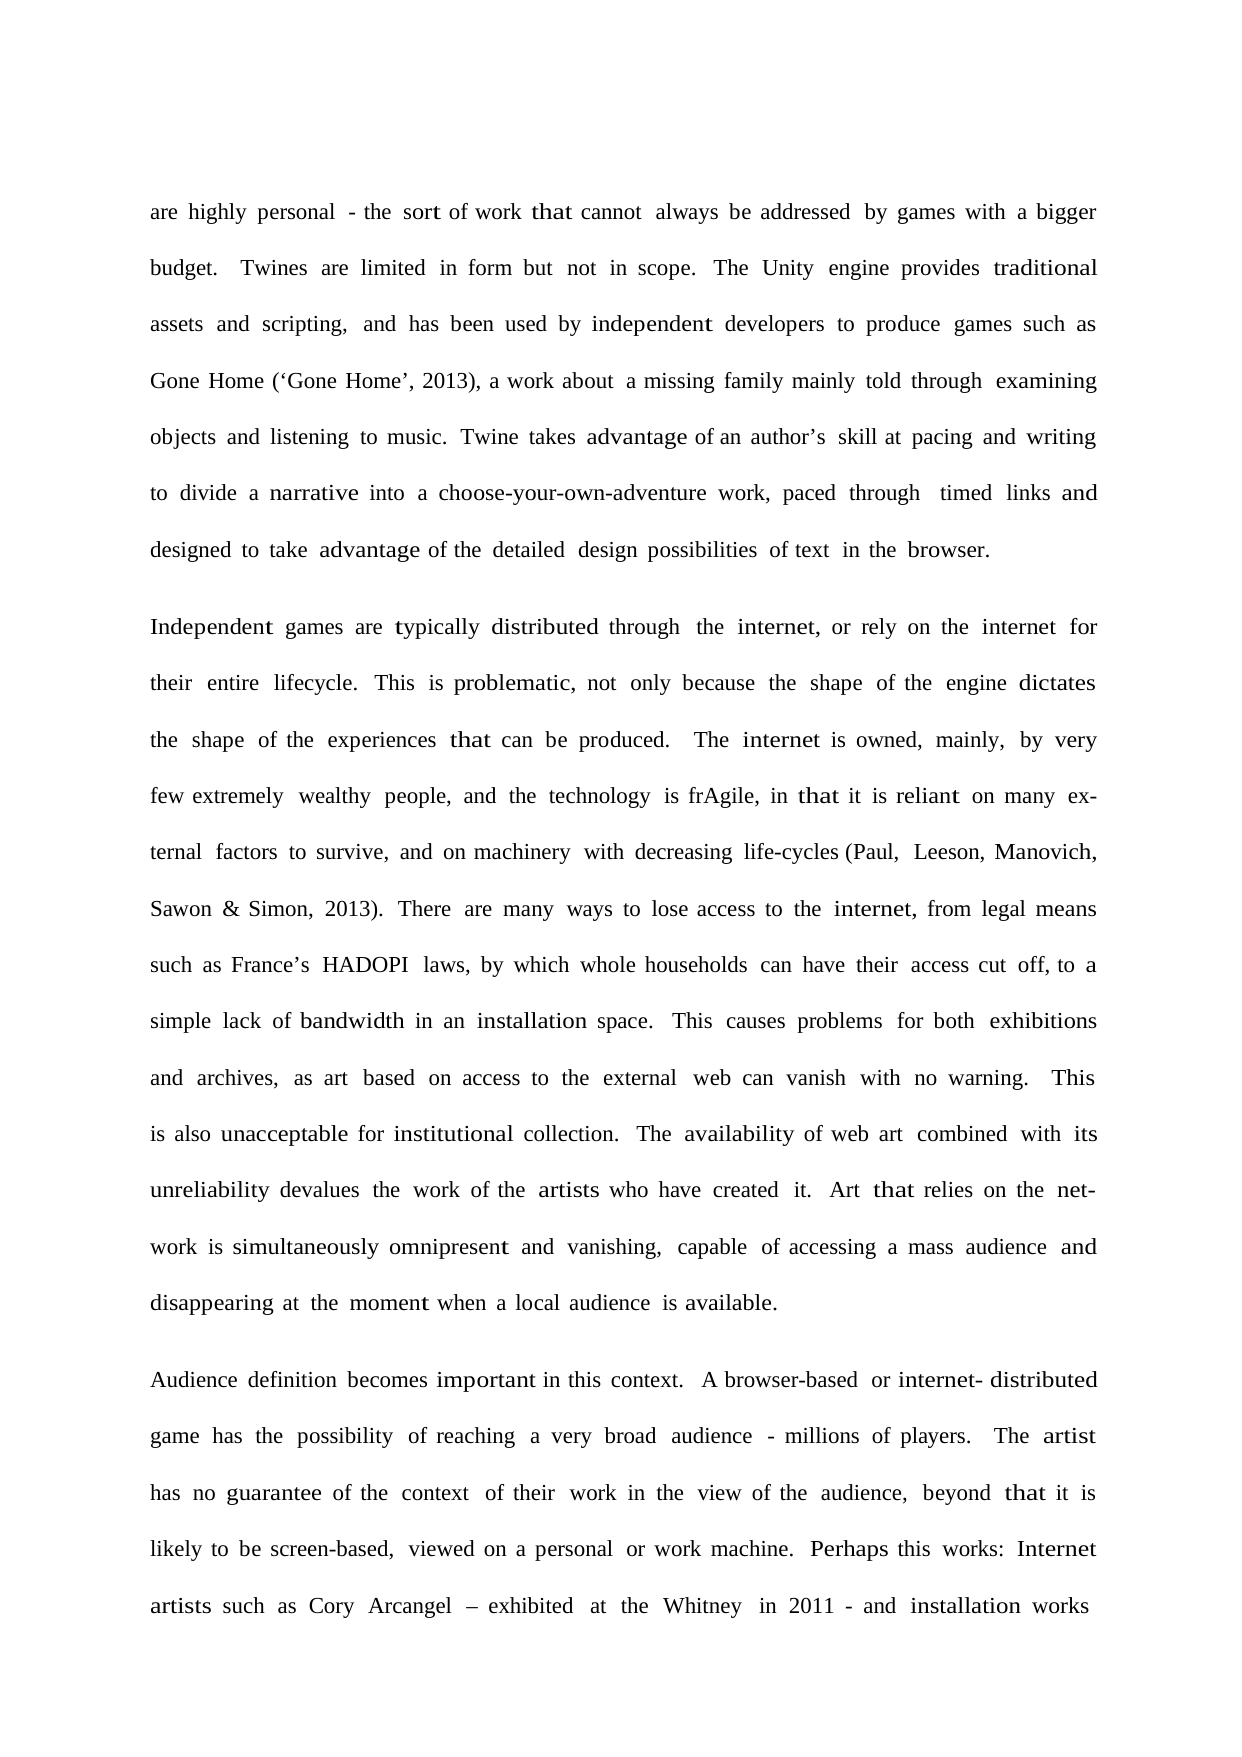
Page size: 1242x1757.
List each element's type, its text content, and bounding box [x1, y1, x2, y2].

text Audience definition becomes important in this context. A browser-based or internet- distributed game has the possibility of reaching a very broad audience - millions of players. The artist has no guarantee of the context of their work in the view of the audience, beyond that it is likely to be screen-based, viewed on a personal or work machine. Perhaps this works: Internet artists such as Cory Arcangel – exhibited at the Whitney in 2011 - and installation works [150, 1366, 1098, 1618]
text are highly personal - the sort of work that cannot always be addressed by games with a bigger budget. Twines are limited in form but not in scope. The Unity engine provides traditional assets and scripting, and has been used by independent developers to produce games such as Gone Home (‘Gone Home’, 2013), a work about a missing family mainly told through examining objects and listening to music. Twine takes advantage of an author’s skill at pacing and writing to divide a narrative into a choose-your-own-adventure work, paced through timed links and designed to take advantage of the detailed design possibilities of text in the browser. [150, 198, 1098, 562]
text Independent games are typically distributed through the internet, or rely on the internet for their entire lifecycle. This is problematic, not only because the shape of the engine dictates the shape of the experiences that can be produced. The internet is owned, mainly, by very few extremely wealthy people, and the technology is frAgile, in that it is reliant on many ex- ternal factors to survive, and on machinery with decreasing life-cycles (Paul, Leeson, Manovich, Sawon & Simon, 2013). There are many ways to lose access to the internet, from legal means such as France’s HADOPI laws, by which whole households can have their access cut off, to a simple lack of bandwidth in an installation space. This causes problems for both exhibitions and archives, as art based on access to the external web can vanish with no warning. This is also unacceptable for institutional collection. The availability of web art combined with its unreliability devalues the work of the artists who have created it. Art that relies on the net- work is simultaneously omnipresent and vanishing, capable of accessing a mass audience and disappearing at the moment when a local audience is available. [150, 613, 1098, 1316]
